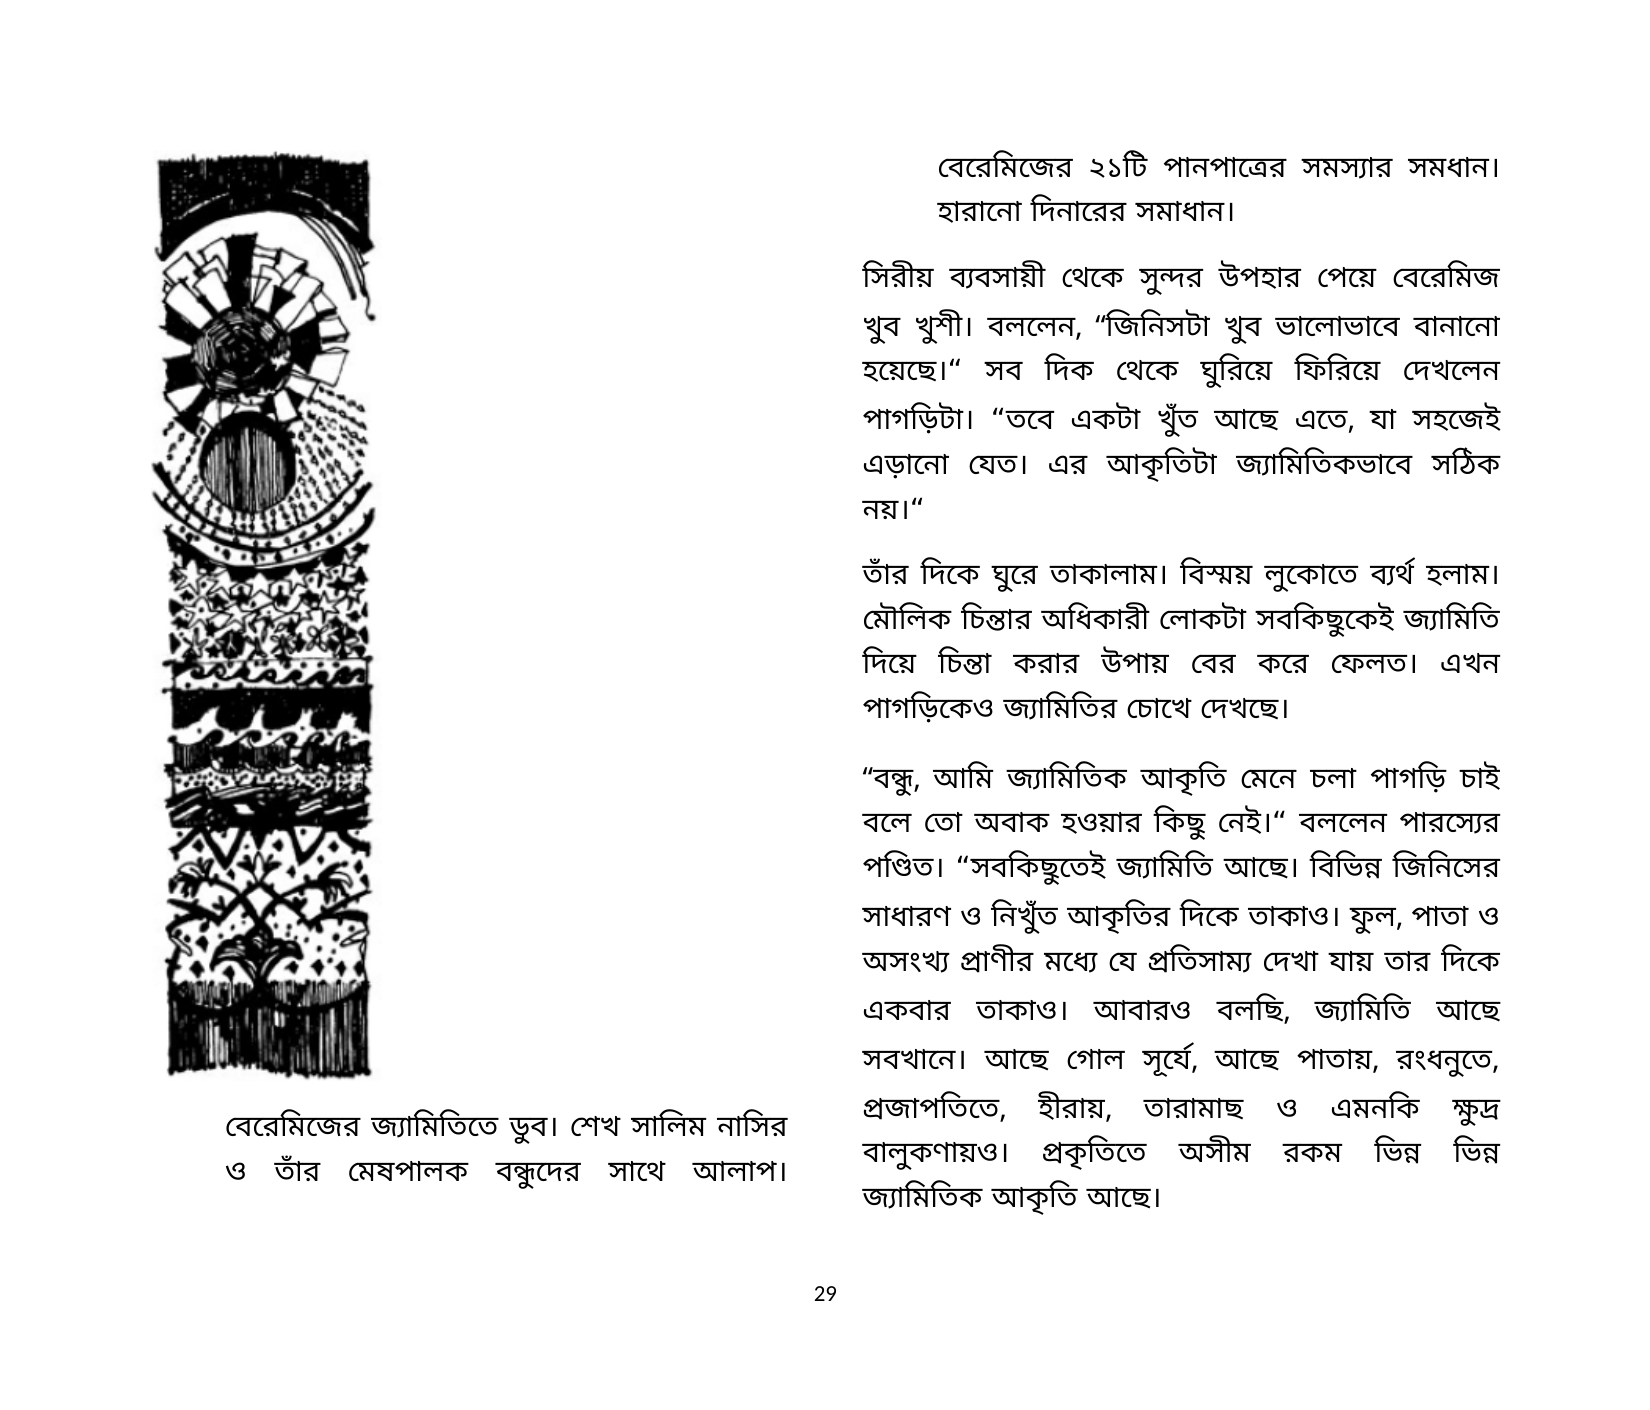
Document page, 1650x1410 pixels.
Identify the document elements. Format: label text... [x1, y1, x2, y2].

text বেরেমিজের জ্যামিতিতে ডুব। শেখ সালিম নাসির ও তাঁর মেষপালক বন্ধুদের সাথে আলাপ। বেরেমিজের ২১টি পানপাত্রের সমস্যার সমধান। হারানো দিনারের সমাধান। [937, 150, 1500, 234]
text “বন্ধু, আমি জ্যামিতিক আকৃতি মেনে চলা পাগড়ি চাই বলে তো অবাক হওয়ার কিছু নেই।“ বললেন পারস্যের পণ্ডিত। “সবকিছুতেই জ্যামিতি আছে। বিভিন্ন জিনিসের সাধারণ ও নিখুঁত আকৃতির দিকে তাকাও। ফুল, পাতা ও অসংখ্য প্রাণীর মধ্যে যে প্রতিসাম্য দেখা যায় তার দিকে একবার তাকাও। আবারও বলছি, জ্যামিতি আছে সবখানে। আছে গোল সূর্যে, আছে পাতায়, রংধনুতে, প্রজাপতিতে, হীরায়, তারামাছ ও এমনকি ক্ষুদ্র বালুকণায়ও। প্রকৃতিতে অসীম রকম ভিন্ন ভিন্ন জ্যামিতিক আকৃতি আছে। [862, 757, 1500, 1219]
text তাঁর দিকে ঘুরে তাকালাম। বিস্ময় লুকোতে ব্যর্থ হলাম। মৌলিক চিন্তার অধিকারী লোকটা সবকিছুকেই জ্যামিতি দিয়ে চিন্তা করার উপায় বের করে ফেলত। এখন পাগড়িকেও জ্যামিতির চোখে দেখছে। [862, 558, 1500, 730]
text সিরীয় ব্যবসায়ী থেকে সুন্দর উপহার পেয়ে বেরেমিজ খুব খুশী। বললেন, “জিনিসটা খুব ভালোভাবে বানানো হয়েছে।“ সব দিক থেকে ঘুরিয়ে ফিরিয়ে দেখলেন পাগড়িটা। “তবে একটা খুঁত আছে এতে, যা সহজেই এড়ানো যেত। এর আকৃতিটা জ্যামিতিকভাবে সঠিক নয়।“ [862, 260, 1500, 531]
text বেরেমিজের জ্যামিতিতে ডুব। শেখ সালিম নাসির ও তাঁর মেষপালক বন্ধুদের সাথে আলাপ। বেরেমিজের ২১টি পানপাত্রের সমস্যার সমধান। হারানো দিনারের সমাধান। [225, 1109, 787, 1193]
picture [150, 149, 382, 1085]
